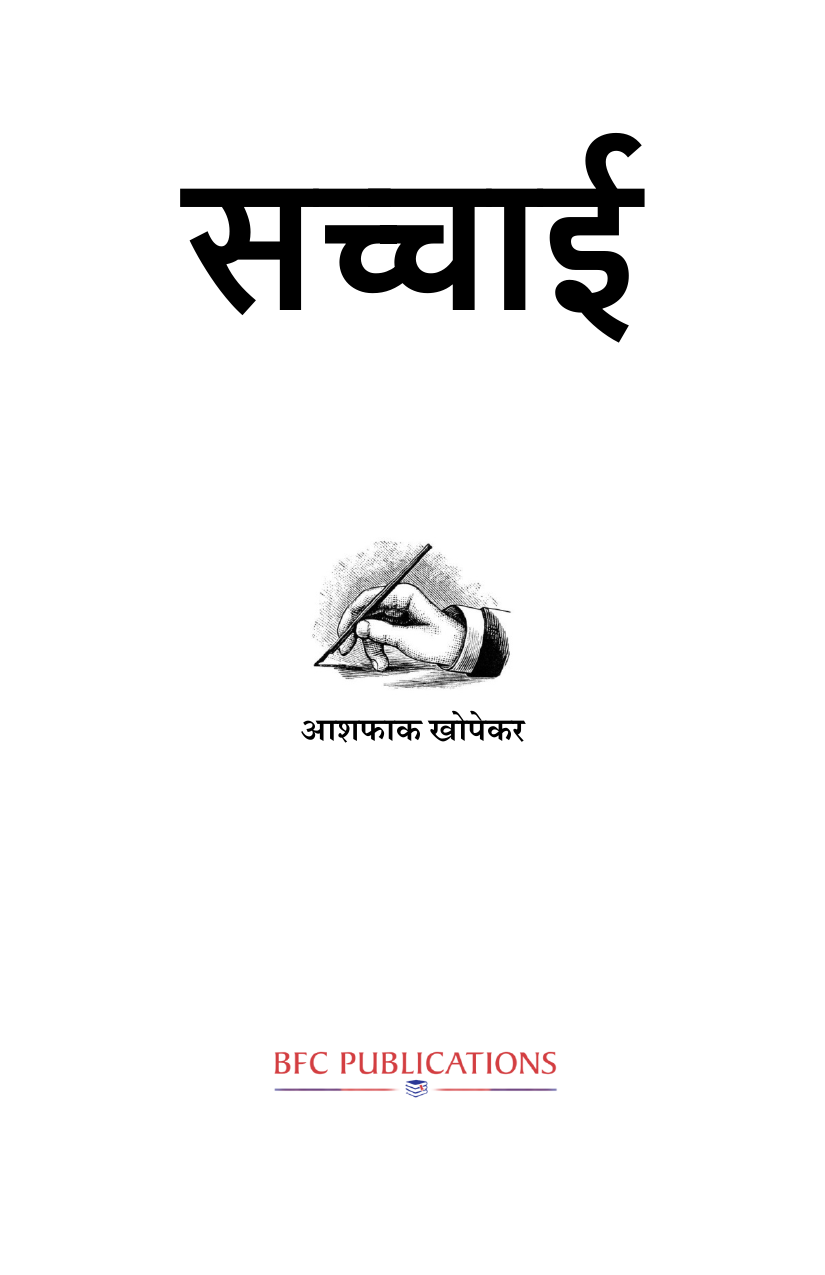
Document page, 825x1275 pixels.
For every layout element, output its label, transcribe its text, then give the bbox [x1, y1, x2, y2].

text सच्चाई [105, 131, 720, 353]
picture [267, 1034, 558, 1098]
picture [293, 520, 532, 708]
text आशफाक खोपेकर [105, 710, 720, 758]
